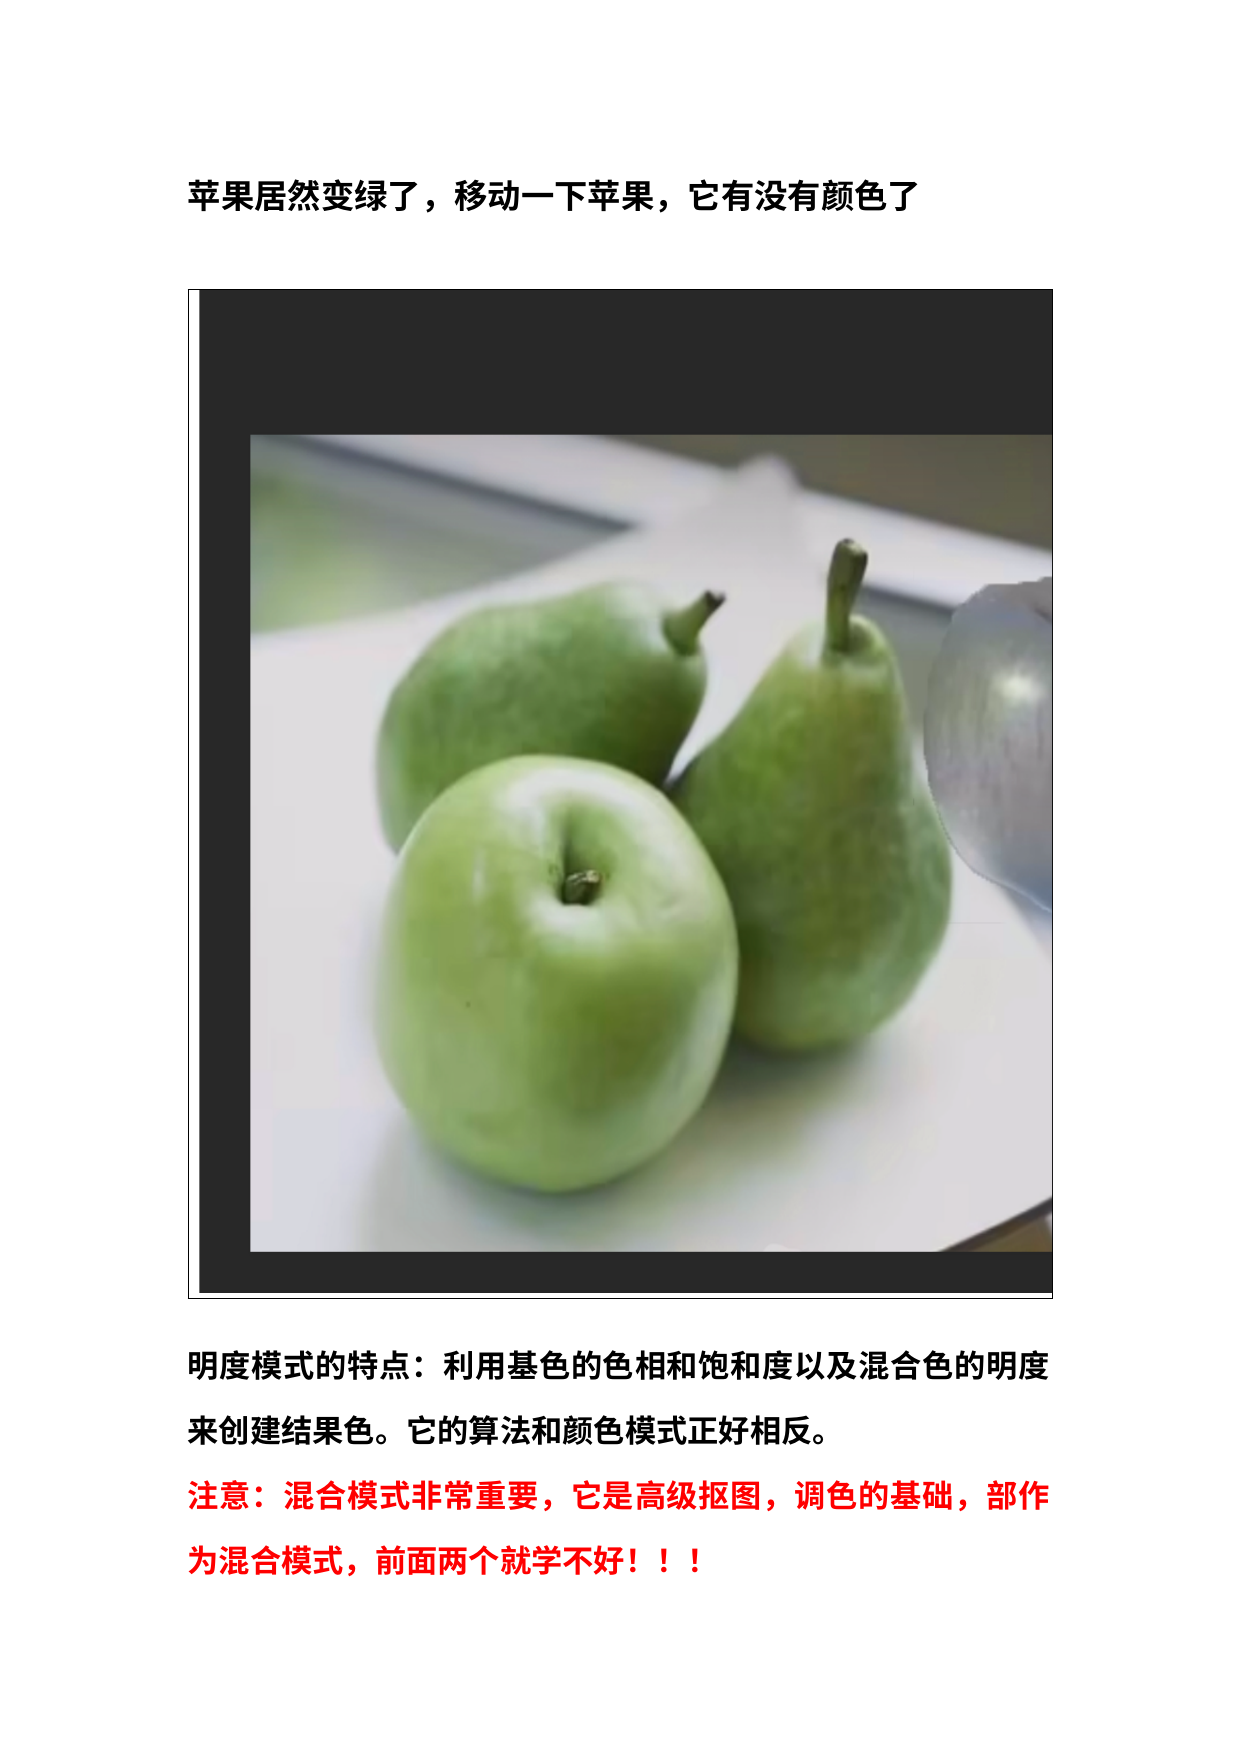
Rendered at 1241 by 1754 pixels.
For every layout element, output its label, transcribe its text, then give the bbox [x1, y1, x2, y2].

text 明度模式的特点：利用基色的色相和饱和度以及混合色的明度来创建结果色。它的算法和颜色模式正好相反。 [187, 1331, 1053, 1461]
subtitle 苹果居然变绿了，移动一下苹果，它有没有颜色了 [187, 162, 1053, 227]
table_header [189, 290, 1052, 1298]
picture [199, 290, 1053, 1293]
text 注意：混合模式非常重要，它是高级抠图，调色的基础，部作为混合模式，前面两个就学不好！！！ [187, 1461, 1053, 1591]
